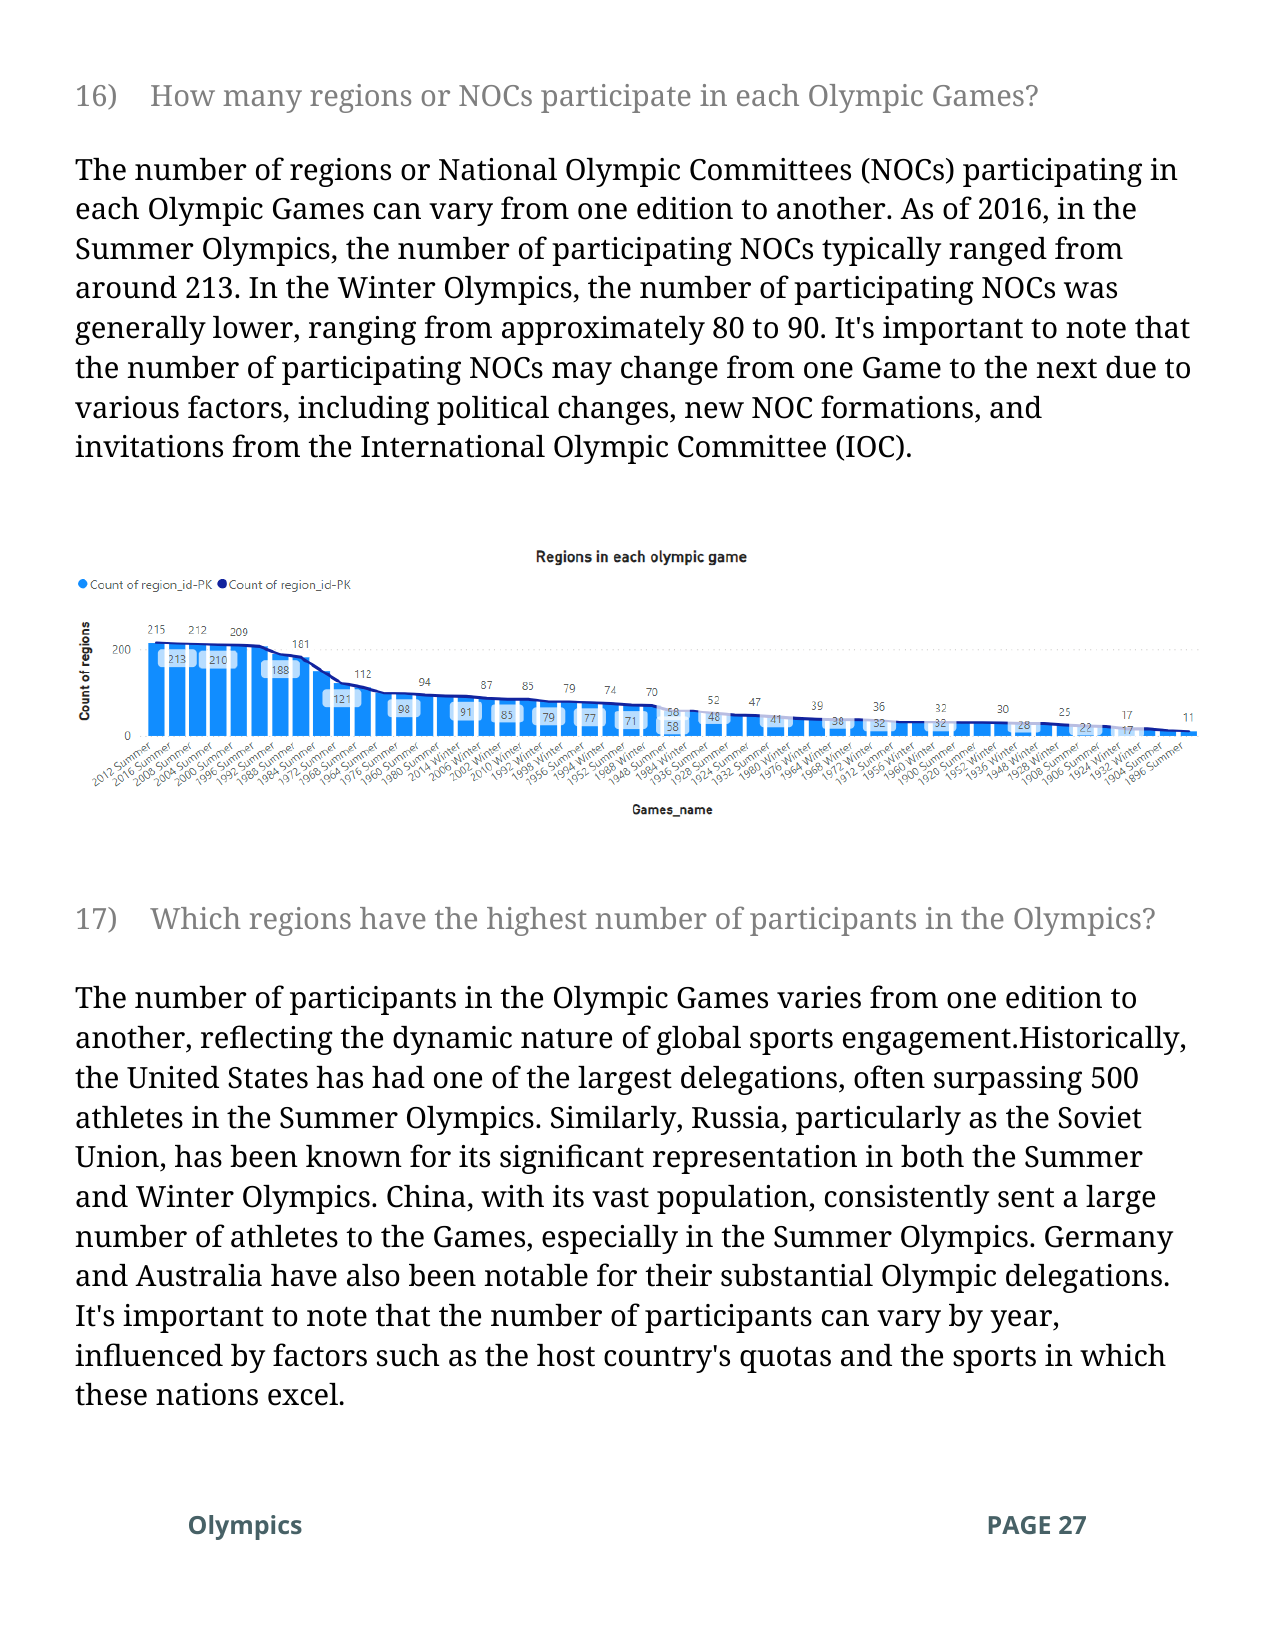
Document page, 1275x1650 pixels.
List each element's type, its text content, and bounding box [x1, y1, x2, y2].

text The number of regions or National Olympic Committees (NOCs) participating in each Olympic Games can vary from one edition to another. As of 2016, in the Summer Olympics, the number of participating NOCs typically ranged from around 213. In the Winter Olympics, the number of participating NOCs was generally lower, ranging from approximately 80 to 90. It's important to note that the number of participating NOCs may change from one Game to the next due to various factors, including political changes, new NOC formations, and invitations from the International Olympic Committee (IOC). [75, 149, 1200, 466]
text The number of participants in the Olympic Games varies from one edition to another, reflecting the dynamic nature of global sports engagement.Historically, the United States has had one of the largest delegations, often surpassing 500 athletes in the Summer Olympics. Similarly, Russia, particularly as the Soviet Union, has been known for its significant representation in both the Summer and Winter Olympics. China, with its vast population, consistently sent a large number of athletes to the Games, especially in the Summer Olympics. Germany and Australia have also been notable for their substantial Olympic delegations. It's important to note that the number of participants can vary by year, influenced by factors such as the host country's quotas and the sports in which these nations excel. [75, 978, 1200, 1414]
list Which regions have the highest number of participants in the Olympics? [75, 898, 1200, 938]
list How many regions or NOCs participate in each Olympic Games? [75, 75, 1200, 115]
picture [75, 547, 1200, 819]
